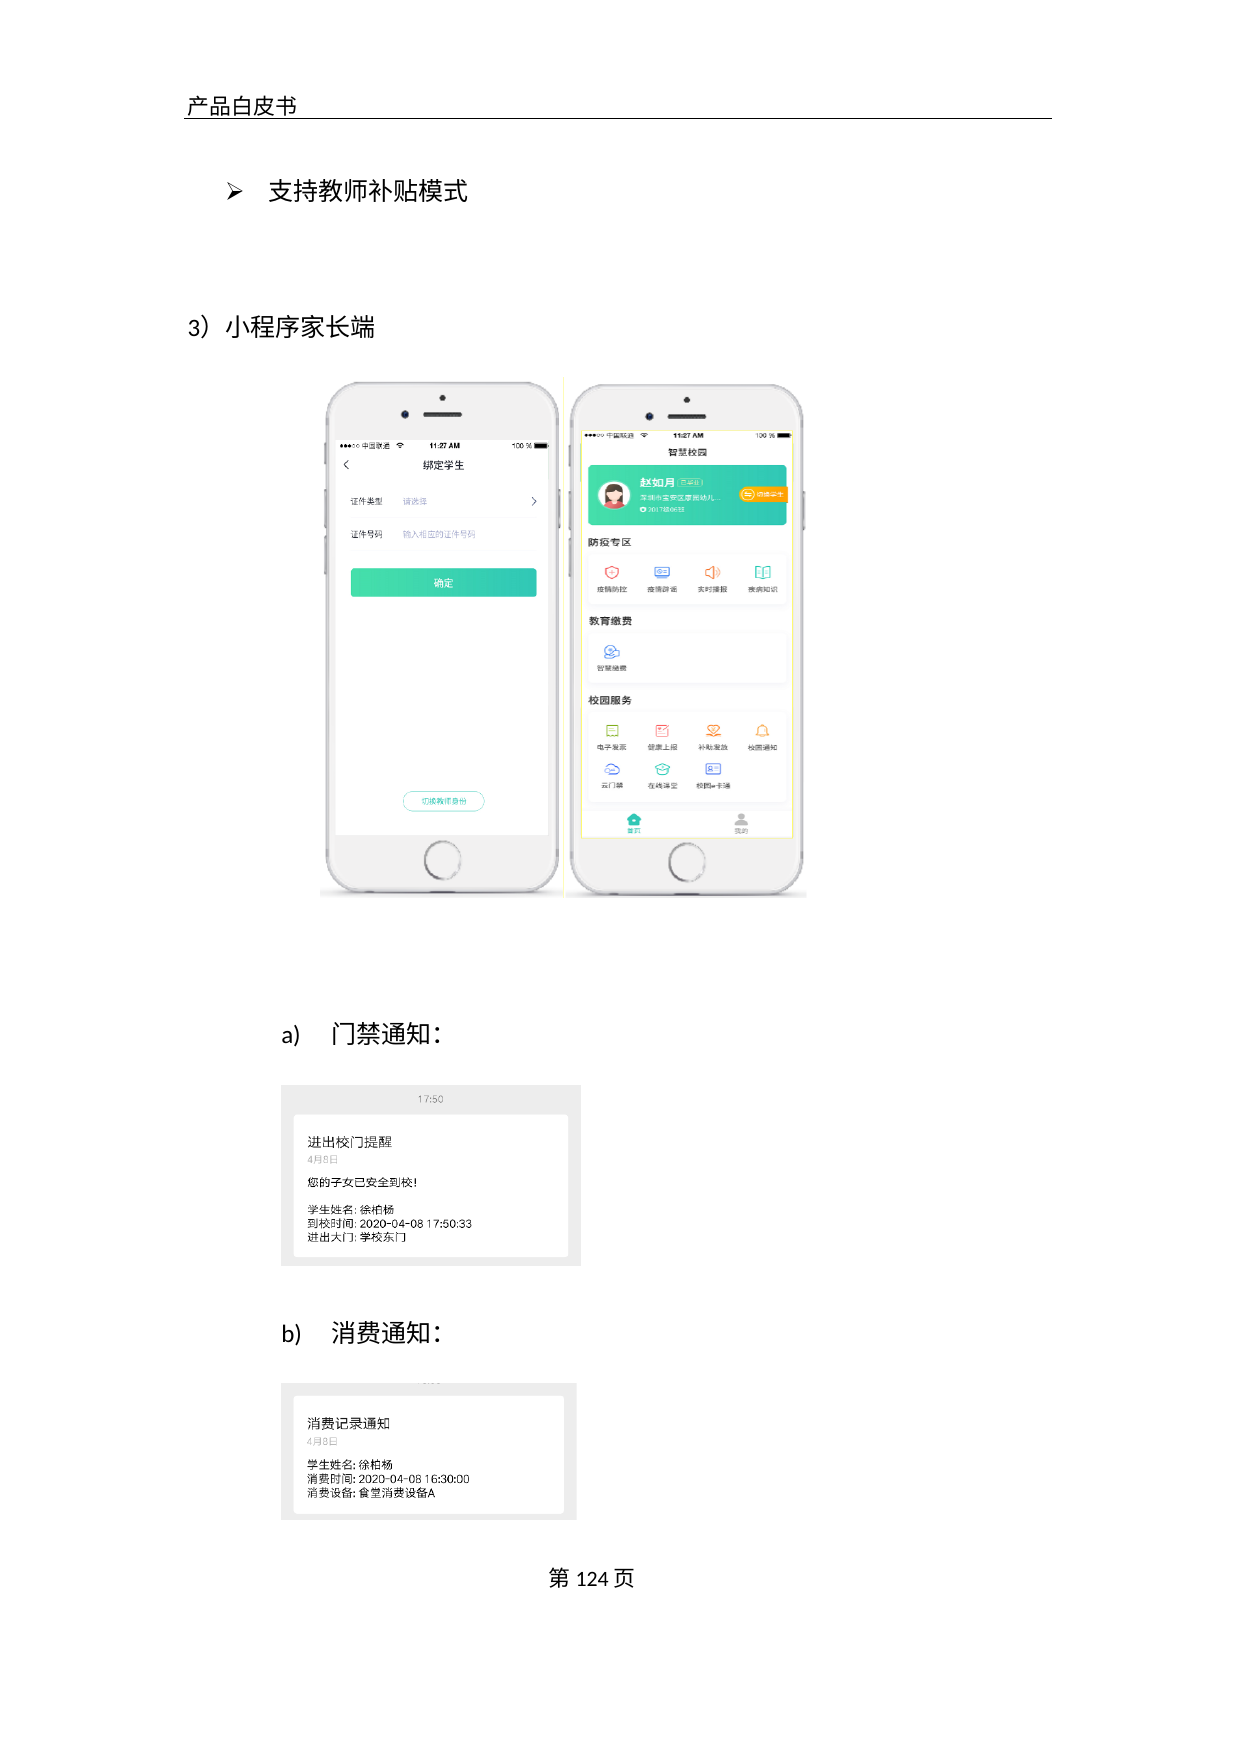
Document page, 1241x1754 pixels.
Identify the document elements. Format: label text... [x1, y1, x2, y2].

list 支持教师补贴模式 [225, 157, 1053, 222]
list 小程序家长端 [187, 293, 1053, 358]
list 门禁通知： [281, 1001, 1053, 1066]
picture [281, 1383, 577, 1520]
picture [318, 377, 811, 900]
list 消费通知： [281, 1299, 1053, 1364]
picture [281, 1085, 581, 1266]
